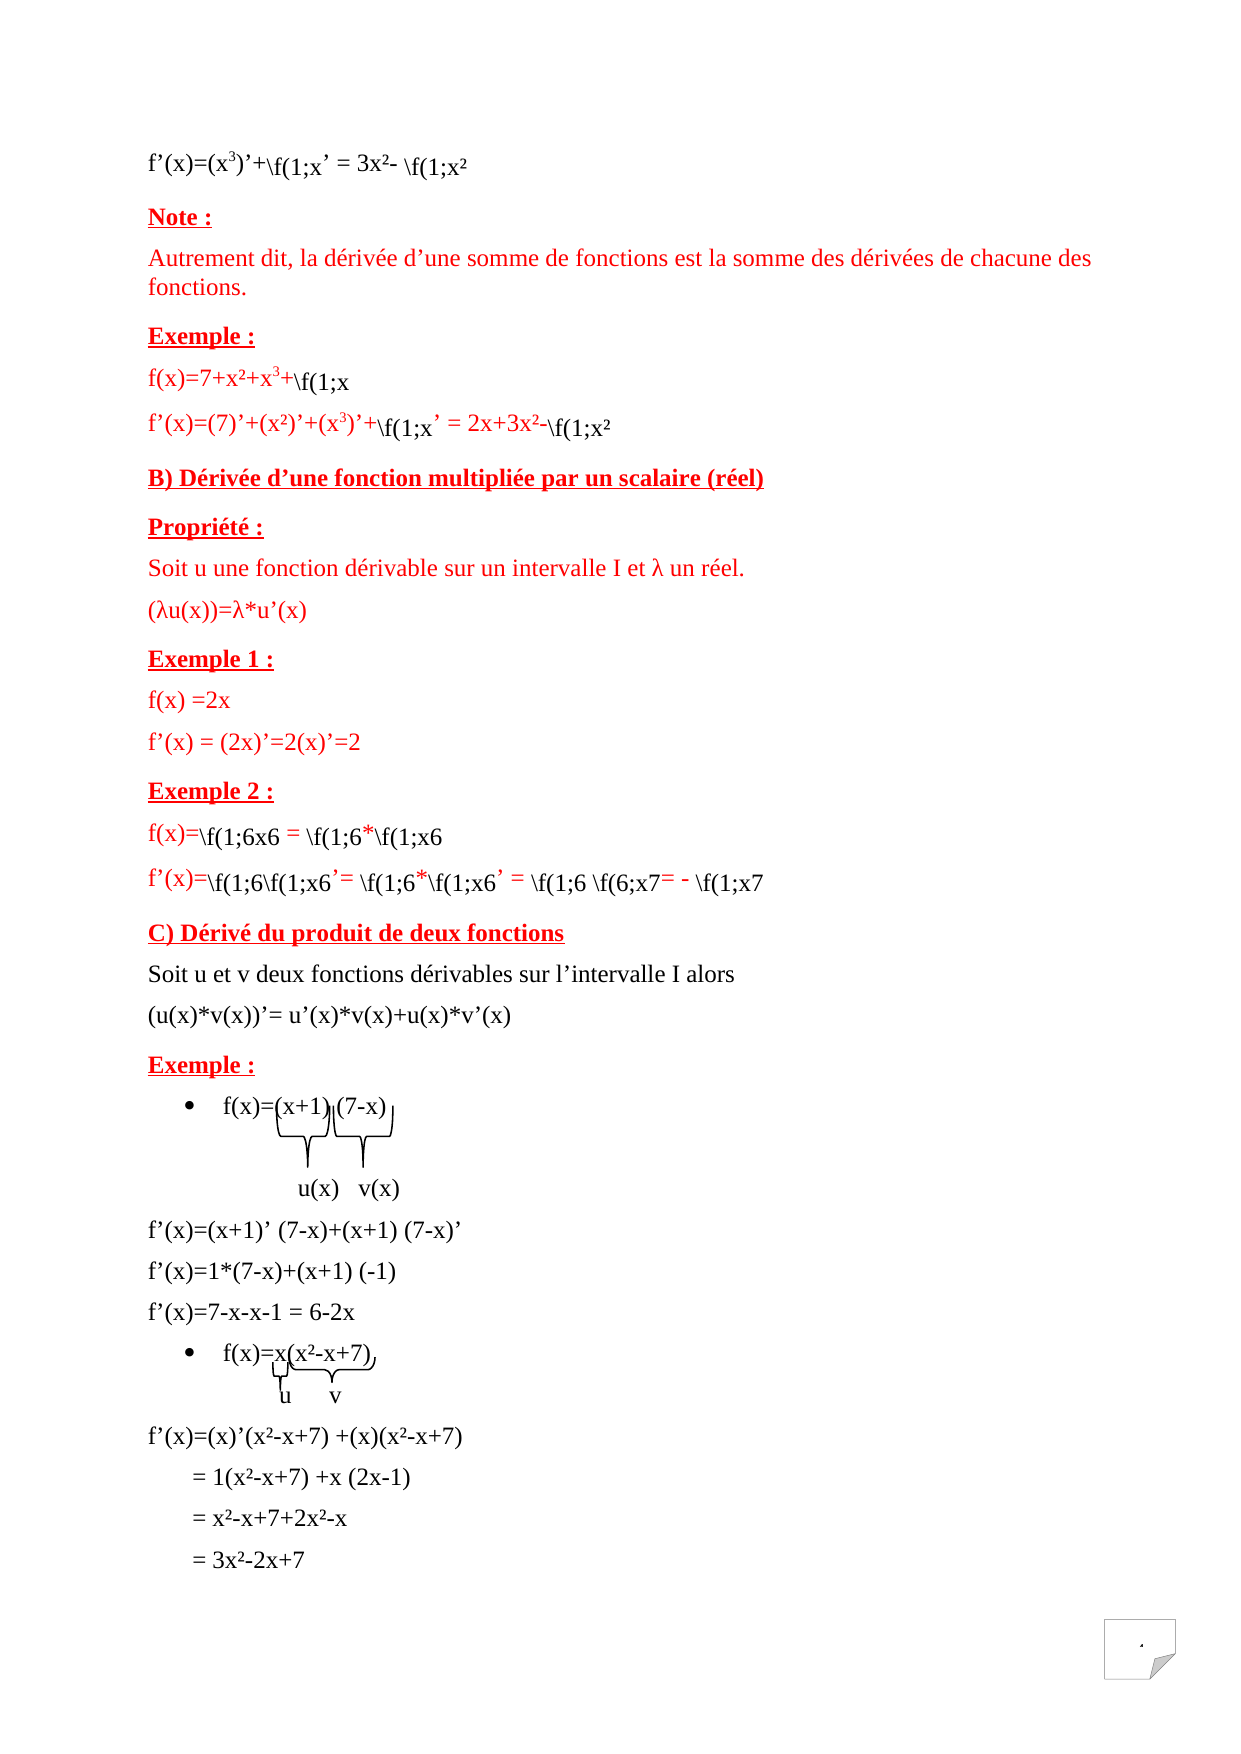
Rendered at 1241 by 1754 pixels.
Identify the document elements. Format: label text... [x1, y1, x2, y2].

subtitle Exemple : [148, 1050, 1093, 1078]
text Autrement dit, la dérivée d’une somme de fonctions est la somme des dérivées de chacune des fonctions. [148, 243, 1093, 301]
text Soit u et v deux fonctions dérivables sur l’intervalle I alors [148, 959, 1093, 988]
text = 1(x²-x+7) +x (2x-1) [192, 1462, 1093, 1491]
text f’(x)=1*(7-x)+(x+1) (-1) [148, 1256, 1093, 1285]
text f’(x)=’= *’ = = - [148, 863, 1093, 897]
subtitle Exemple 1 : [148, 644, 1093, 673]
list f(x)=(x+1) (7-x) [185, 1091, 1093, 1120]
text f(x) =2x [148, 686, 1093, 714]
list f(x)=x(x²-x+7) [185, 1338, 1093, 1367]
text = x²-x+7+2x²-x [192, 1503, 1093, 1532]
subtitle C) Dérivé du produit de deux fonctions [148, 918, 1093, 946]
text (u(x)*v(x))’= u’(x)*v(x)+u(x)*v’(x) [148, 1000, 1093, 1029]
text f’(x)=7-x-x-1 = 6-2x [148, 1297, 1093, 1326]
text f’(x)=(x)’(x²-x+7) +(x)(x²-x+7) [148, 1421, 1093, 1450]
text (λu(x))=λ*u’(x) [148, 595, 1093, 623]
subtitle Exemple 2 : [148, 776, 1093, 805]
text f’(x) = (2x)’=2(x)’=2 [148, 727, 1093, 756]
subtitle B) Dérivée d’une fonction multipliée par un scalaire (réel) [148, 463, 1093, 491]
subtitle Note : [148, 202, 1093, 231]
text f(x)=7+x²+x3+ [148, 363, 1093, 396]
subtitle Propriété : [148, 512, 1093, 541]
text f’(x)=(x+1)’ (7-x)+(x+1) (7-x)’ [148, 1215, 1093, 1243]
text f(x)= = * [148, 818, 1093, 851]
text f’(x)=(x3)’+’ = 3x²- [148, 148, 1093, 181]
text u(x) v(x) [148, 1173, 1093, 1202]
text = 3x²-2x+7 [192, 1545, 1093, 1573]
subtitle Exemple : [148, 321, 1093, 350]
text Soit u une fonction dérivable sur un intervalle I et λ un réel. [148, 553, 1093, 582]
text u v [148, 1380, 1093, 1408]
text f’(x)=(7)’+(x²)’+(x3)’+’ = 2x+3x²- [148, 408, 1093, 442]
